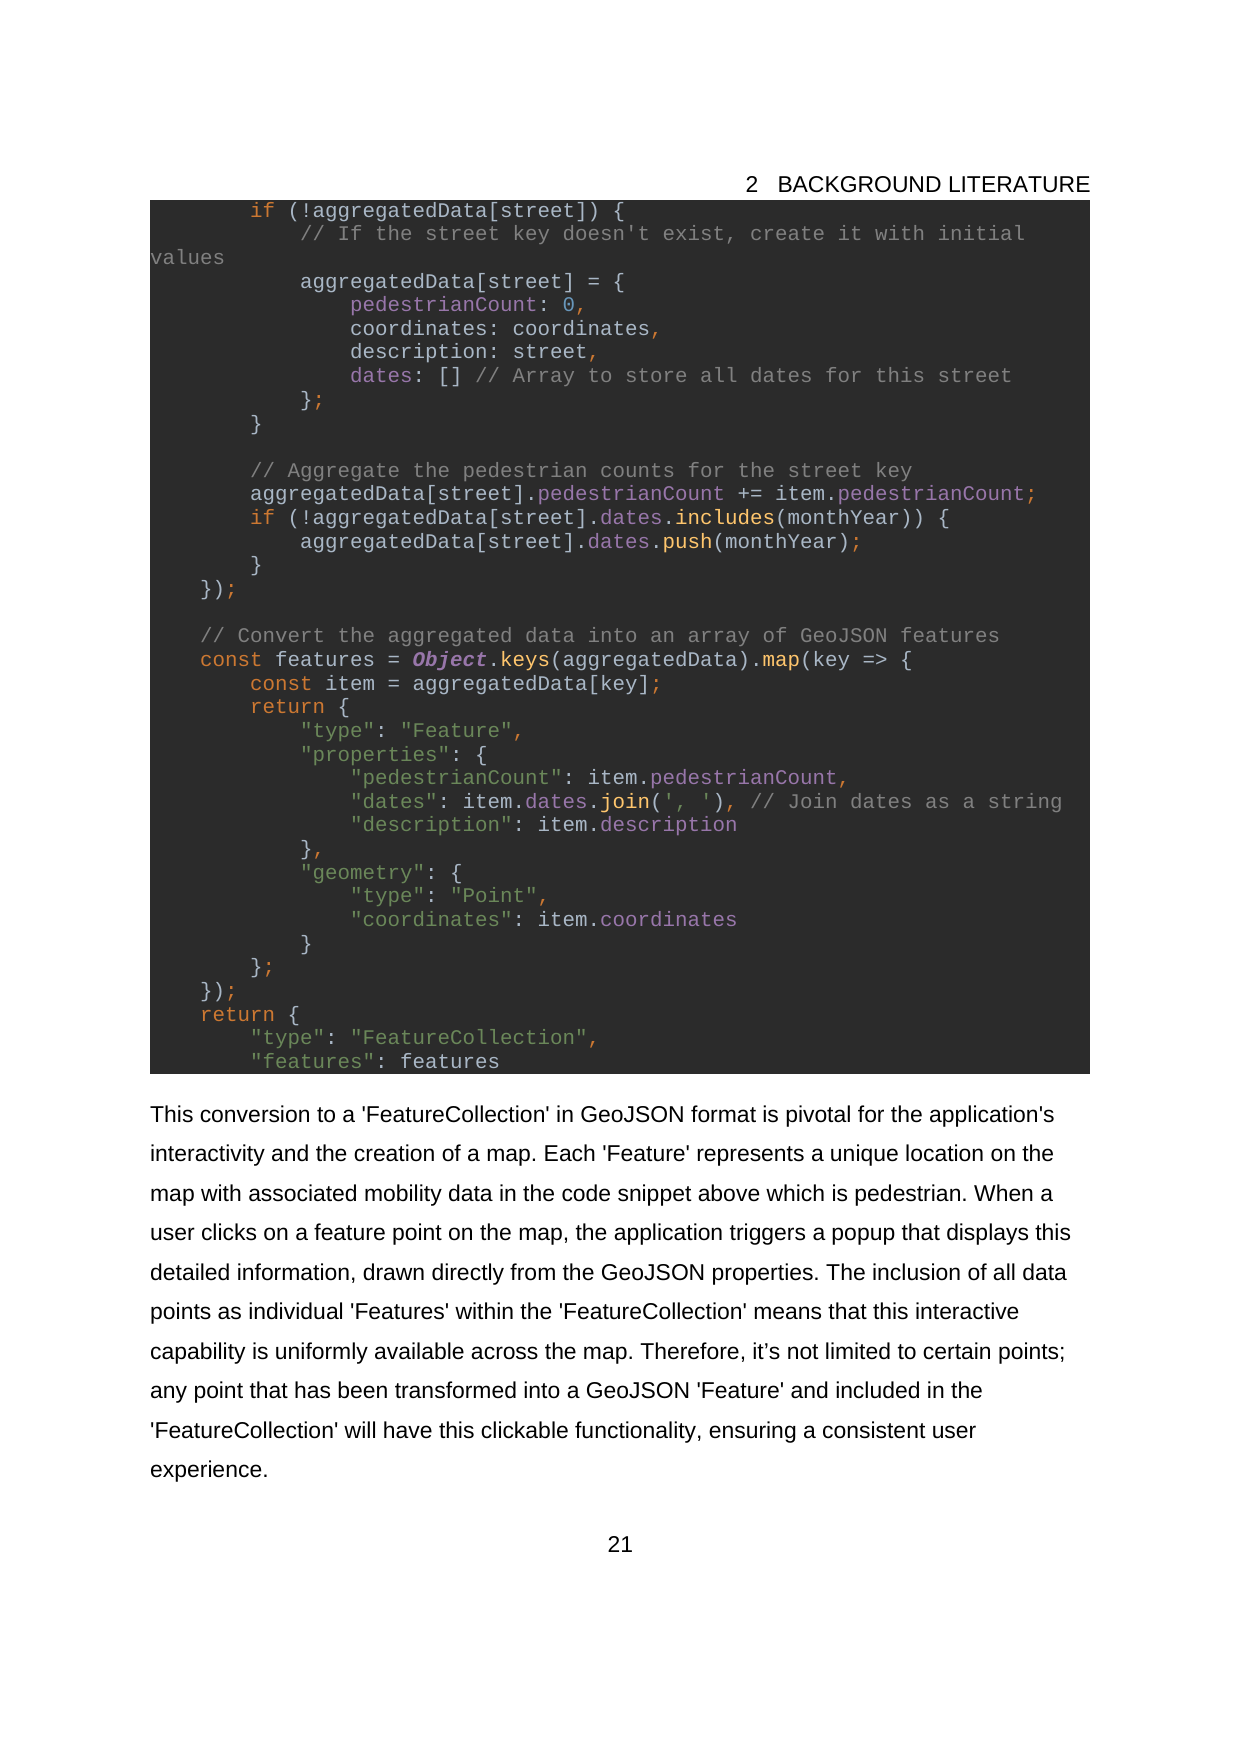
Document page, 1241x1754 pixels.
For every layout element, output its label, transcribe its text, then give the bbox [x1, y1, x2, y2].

text This conversion to a 'FeatureCollection' in GeoJSON format is pivotal for the application's interactivity and the creation of a map. Each 'Feature' represents a unique location on the map with associated mobility data in the code snippet above which is pedestrian. When a user clicks on a feature point on the map, the application triggers a popup that displays this detailed information, drawn directly from the GeoJSON properties. The inclusion of all data points as individual 'Features' within the 'FeatureCollection' means that this interactive capability is uniformly available across the map. Therefore, it’s not limited to certain points; any point that has been transformed into a GeoJSON 'Feature' and included in the 'FeatureCollection' will have this clickable functionality, ensuring a consistent user experience. [150, 1101, 1090, 1483]
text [150, 200, 1090, 1074]
